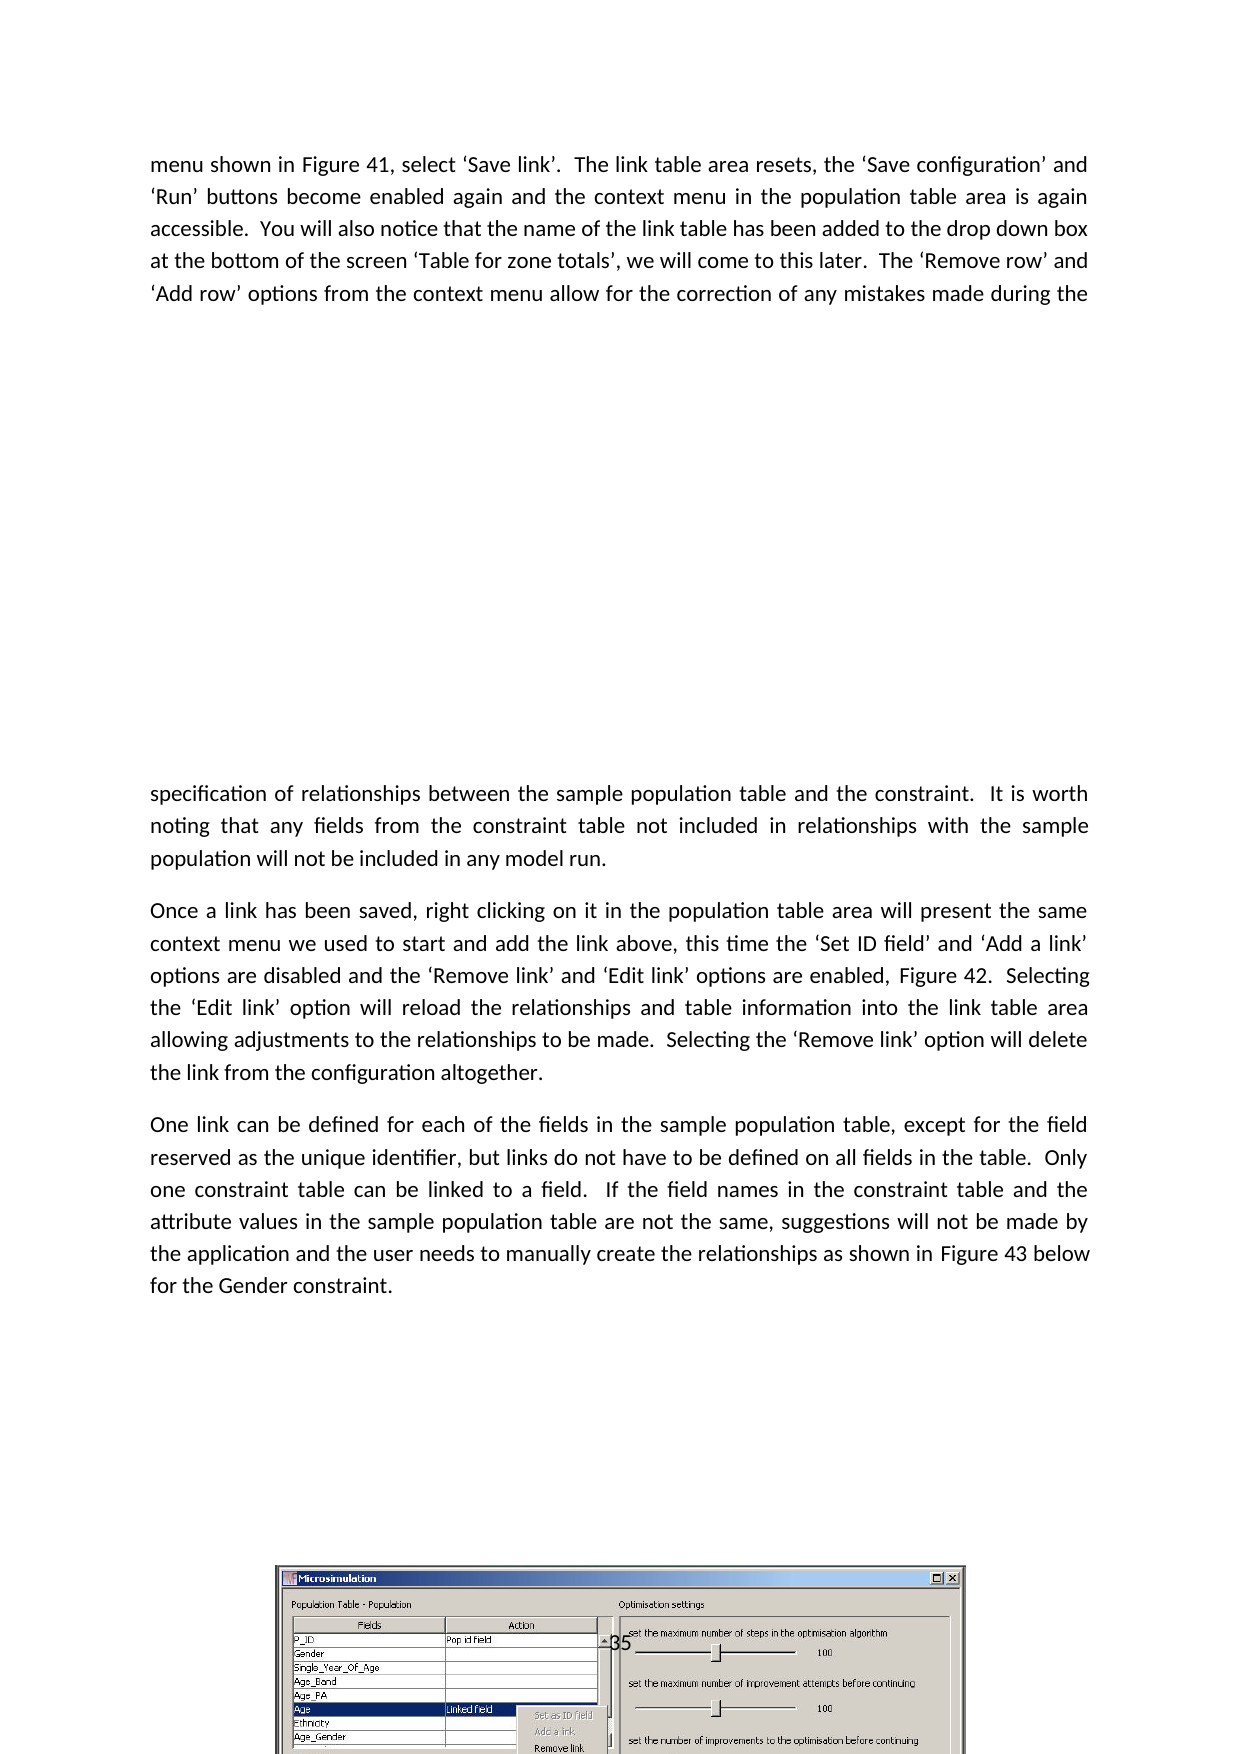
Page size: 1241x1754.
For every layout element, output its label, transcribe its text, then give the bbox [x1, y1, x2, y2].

text Once a link has been saved, right clicking on it in the population table area will present the same context menu we used to start and add the link above, this time the ‘Set ID field’ and ‘Add a link’ options are disabled and the ‘Remove link’ and ‘Edit link’ options are enabled, Figure 42. Selecting the ‘Edit link’ option will reload the relationships and table information into the link table area allowing adjustments to the relationships to be made. Selecting the ‘Remove link’ option will delete the link from the configuration altogether. [150, 897, 1090, 1086]
text One link can be defined for each of the fields in the sample population table, except for the field reserved as the unique identifier, but links do not have to be defined on all fields in the table. Only one constraint table can be linked to a field. If the field names in the constraint table and the attribute values in the sample population table are not the same, suggestions will not be made by the application and the user needs to manually create the relationships as shown in Figure 43 below for the Gender constraint. [150, 1111, 1090, 1299]
picture [275, 1565, 966, 1754]
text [150, 150, 1090, 872]
